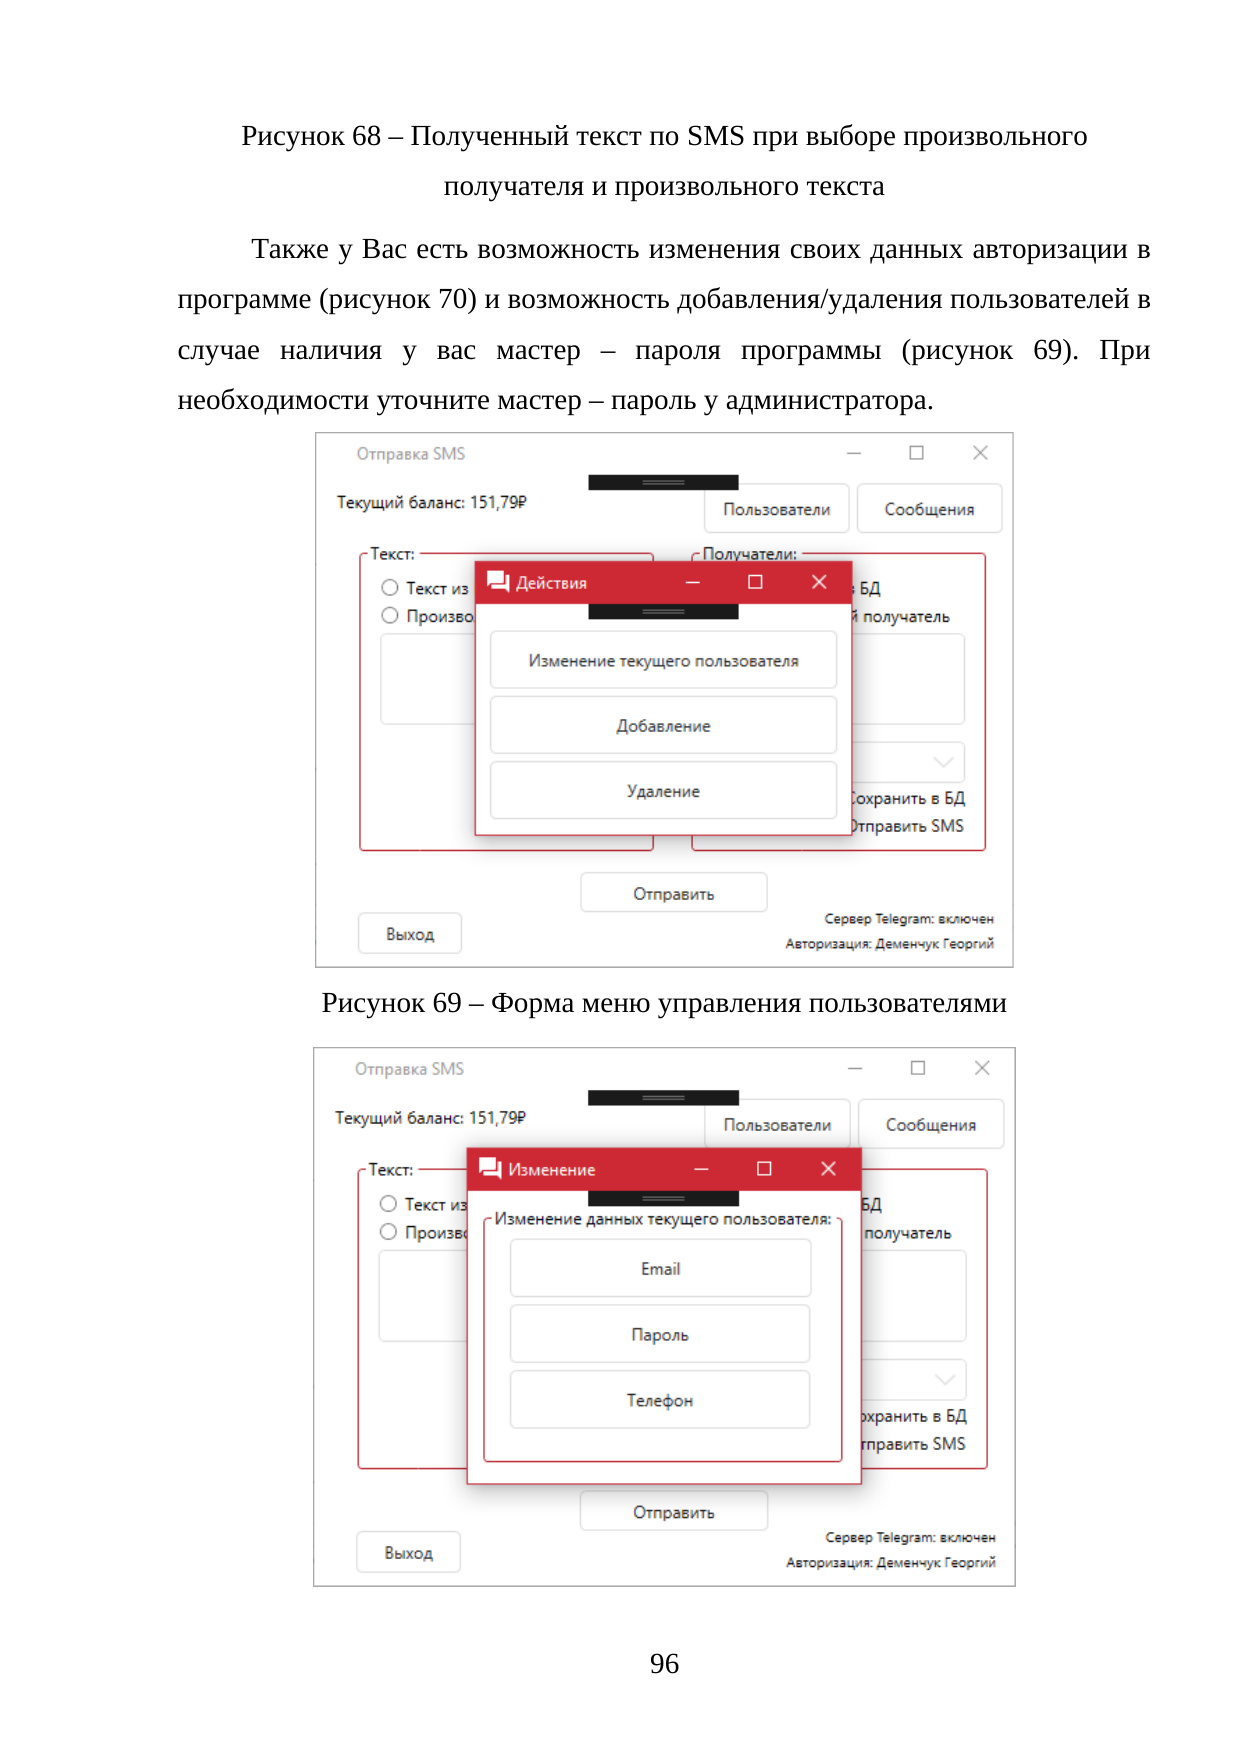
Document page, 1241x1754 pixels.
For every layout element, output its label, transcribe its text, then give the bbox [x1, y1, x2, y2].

picture [313, 1047, 1016, 1587]
picture [315, 432, 1014, 968]
text Рисунок 68 – Полученный текст по SMS при выборе произвольного получателя и произвольного текста [177, 118, 1152, 202]
text Рисунок 69 – Форма меню управления пользователями [177, 985, 1152, 1018]
text Также у Вас есть возможность изменения своих данных авторизации в программе (рисунок 70) и возможность добавления/удаления пользователей в случае наличия у вас мастер – пароля программы (рисунок 69). При необходимости уточните мастер – пароль у администратора. [177, 231, 1152, 416]
